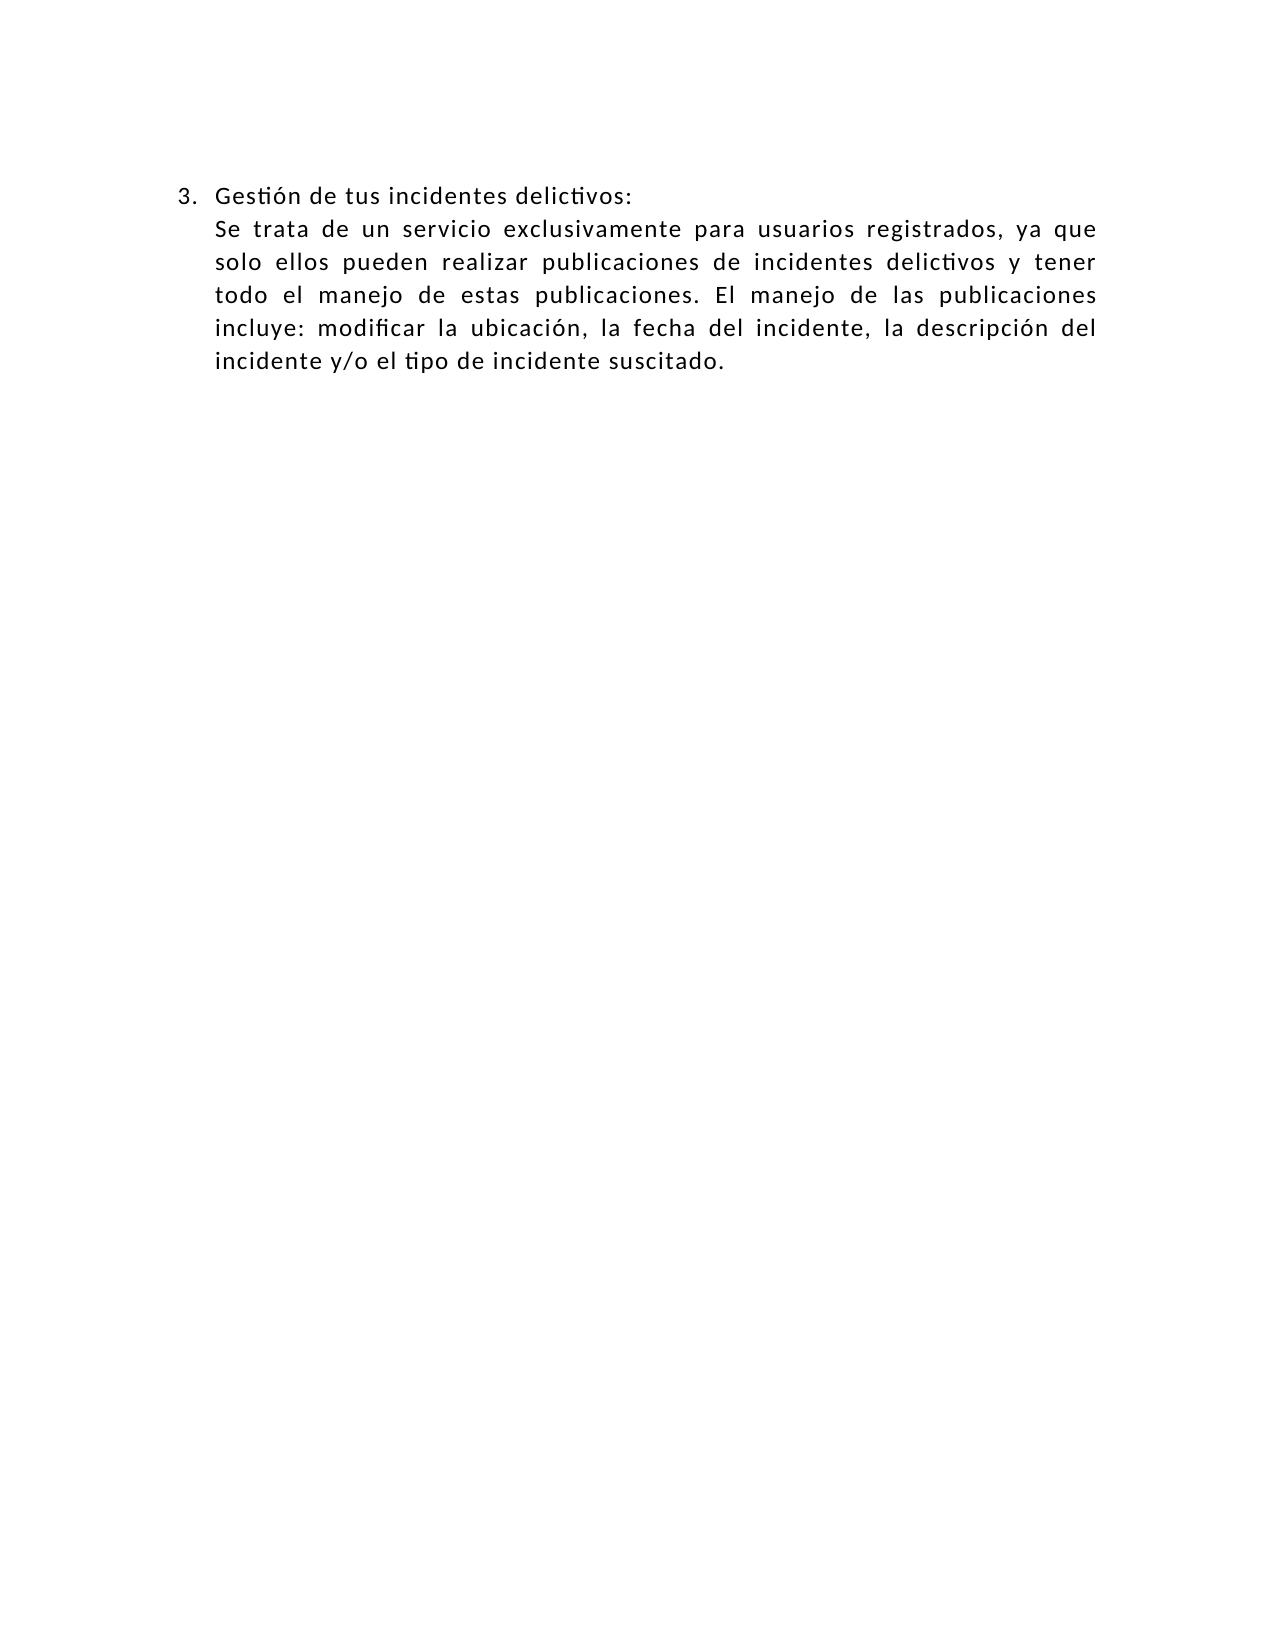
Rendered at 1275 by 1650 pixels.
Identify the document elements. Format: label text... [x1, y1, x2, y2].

list Gestión de tus incidentes delictivos: [177, 181, 1098, 211]
list Se trata de un servicio exclusivamente para usuarios registrados, ya que solo ellos pueden realizar publicaciones de incidentes delictivos y tener todo el manejo de estas publicaciones. El manejo de las publicaciones incluye: modificar la ubicación, la fecha del incidente, la descripción del incidente y/o el tipo de incidente suscitado. [215, 213, 1098, 376]
